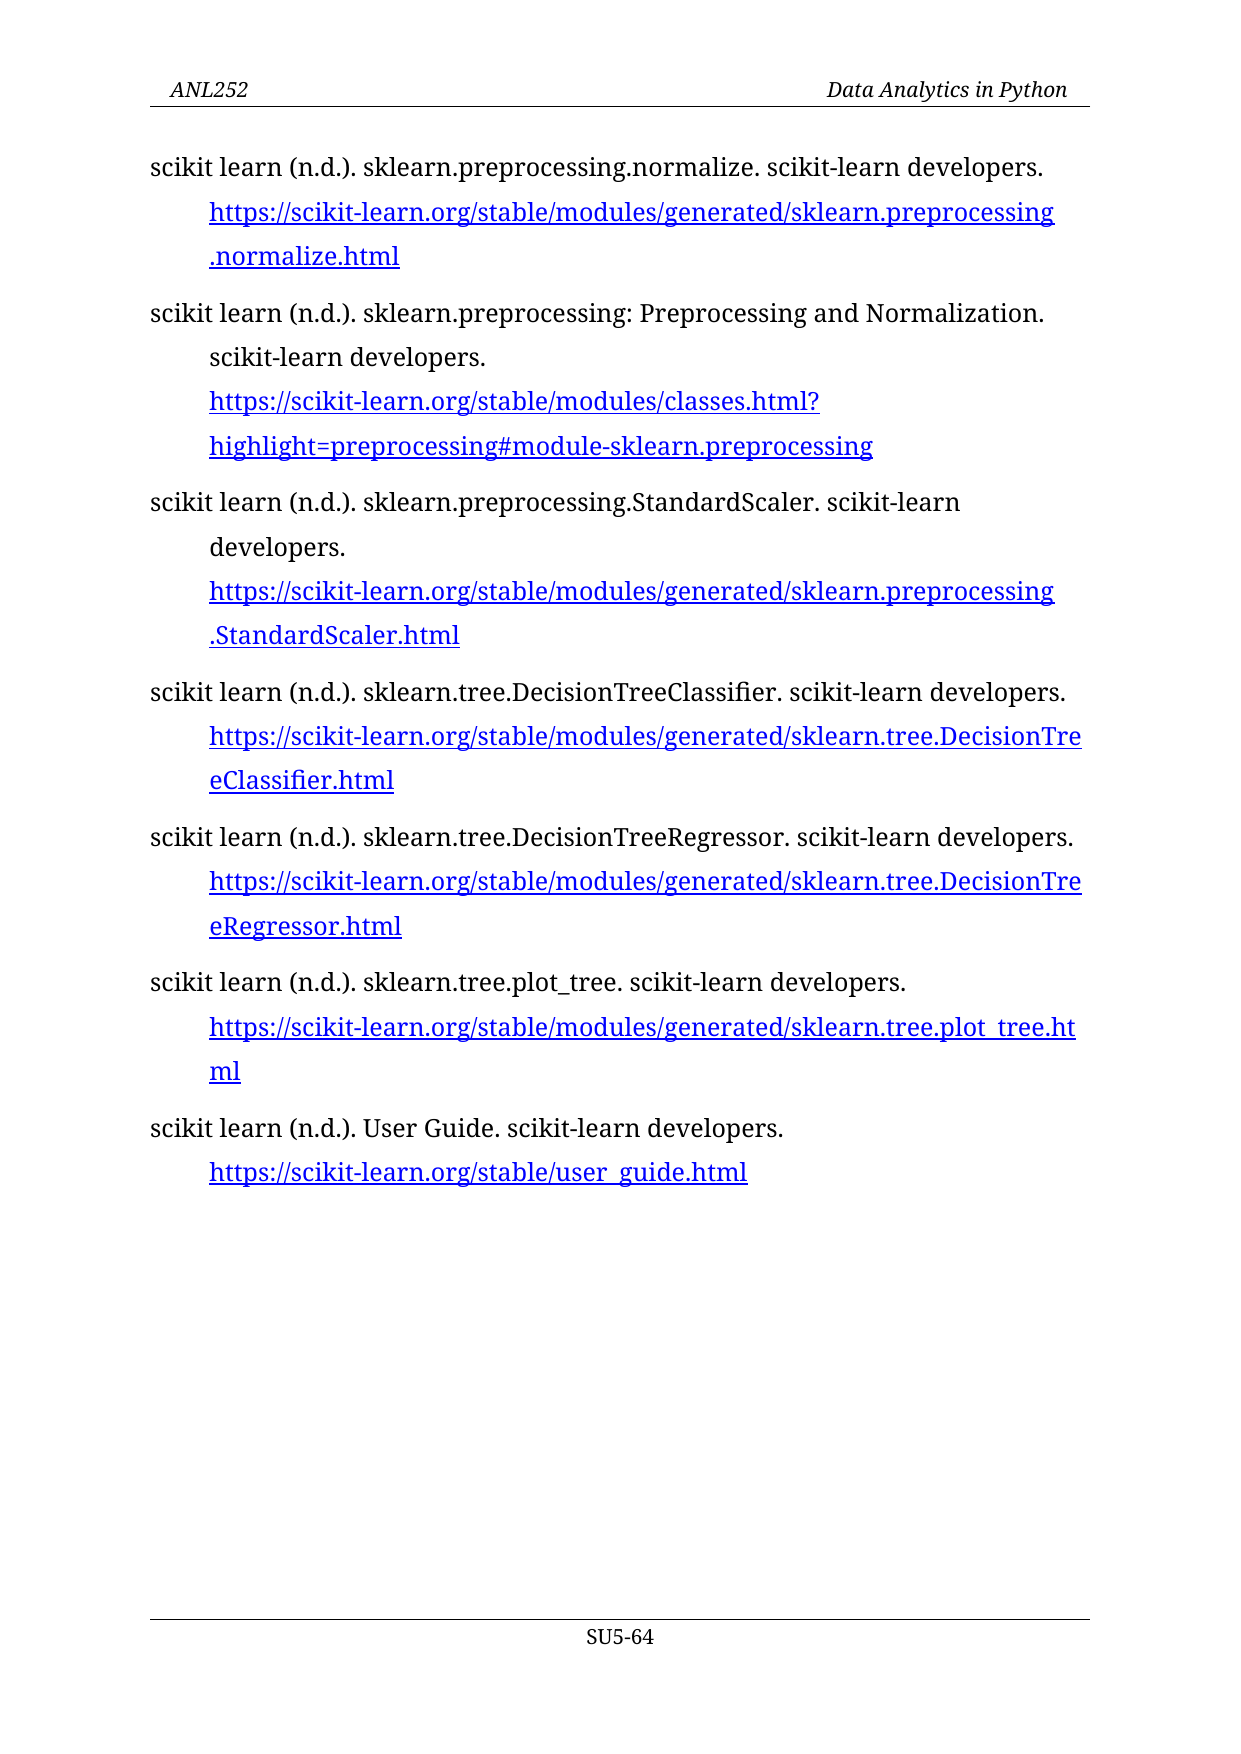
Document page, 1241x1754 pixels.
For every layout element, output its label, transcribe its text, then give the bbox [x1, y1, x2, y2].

text scikit learn (n.d.). sklearn.preprocessing: Preprocessing and Normalization. scikit-learn developers. https://scikit-learn.org/stable/modules/classes.html?highlight=preprocessing#‌module-sklearn.preprocessing [150, 295, 1090, 462]
text scikit learn (n.d.). User Guide. scikit-learn developers. https://scikit-learn.org/stable/user_guide.html [150, 1110, 1090, 1189]
text scikit learn (n.d.). sklearn.preprocessing.normalize. scikit-learn developers. https://scikit-learn.org/stable/modules/generated/sklearn.preprocessing.‌normalize.html [150, 150, 1090, 273]
text scikit learn (n.d.). sklearn.preprocessing.StandardScaler. scikit-learn developers. https://scikit-learn.org/stable/modules/generated/sklearn.preprocessing.‌StandardScaler.html [150, 485, 1090, 652]
text scikit learn (n.d.). sklearn.tree.DecisionTreeRegressor. scikit-learn developers. https://scikit-learn.org/stable/modules/generated/sklearn.tree.DecisionTree‌Regressor.html [150, 820, 1090, 942]
text scikit learn (n.d.). sklearn.tree.DecisionTreeClassifier. scikit-learn developers. https://scikit-learn.org/stable/modules/generated/sklearn.tree.DecisionTree‌Classifier.html [150, 674, 1090, 797]
text scikit learn (n.d.). sklearn.tree.plot_tree. scikit-learn developers. https://scikit-learn.org/stable/modules/generated/sklearn.tree.plot_tree.html [150, 965, 1090, 1088]
